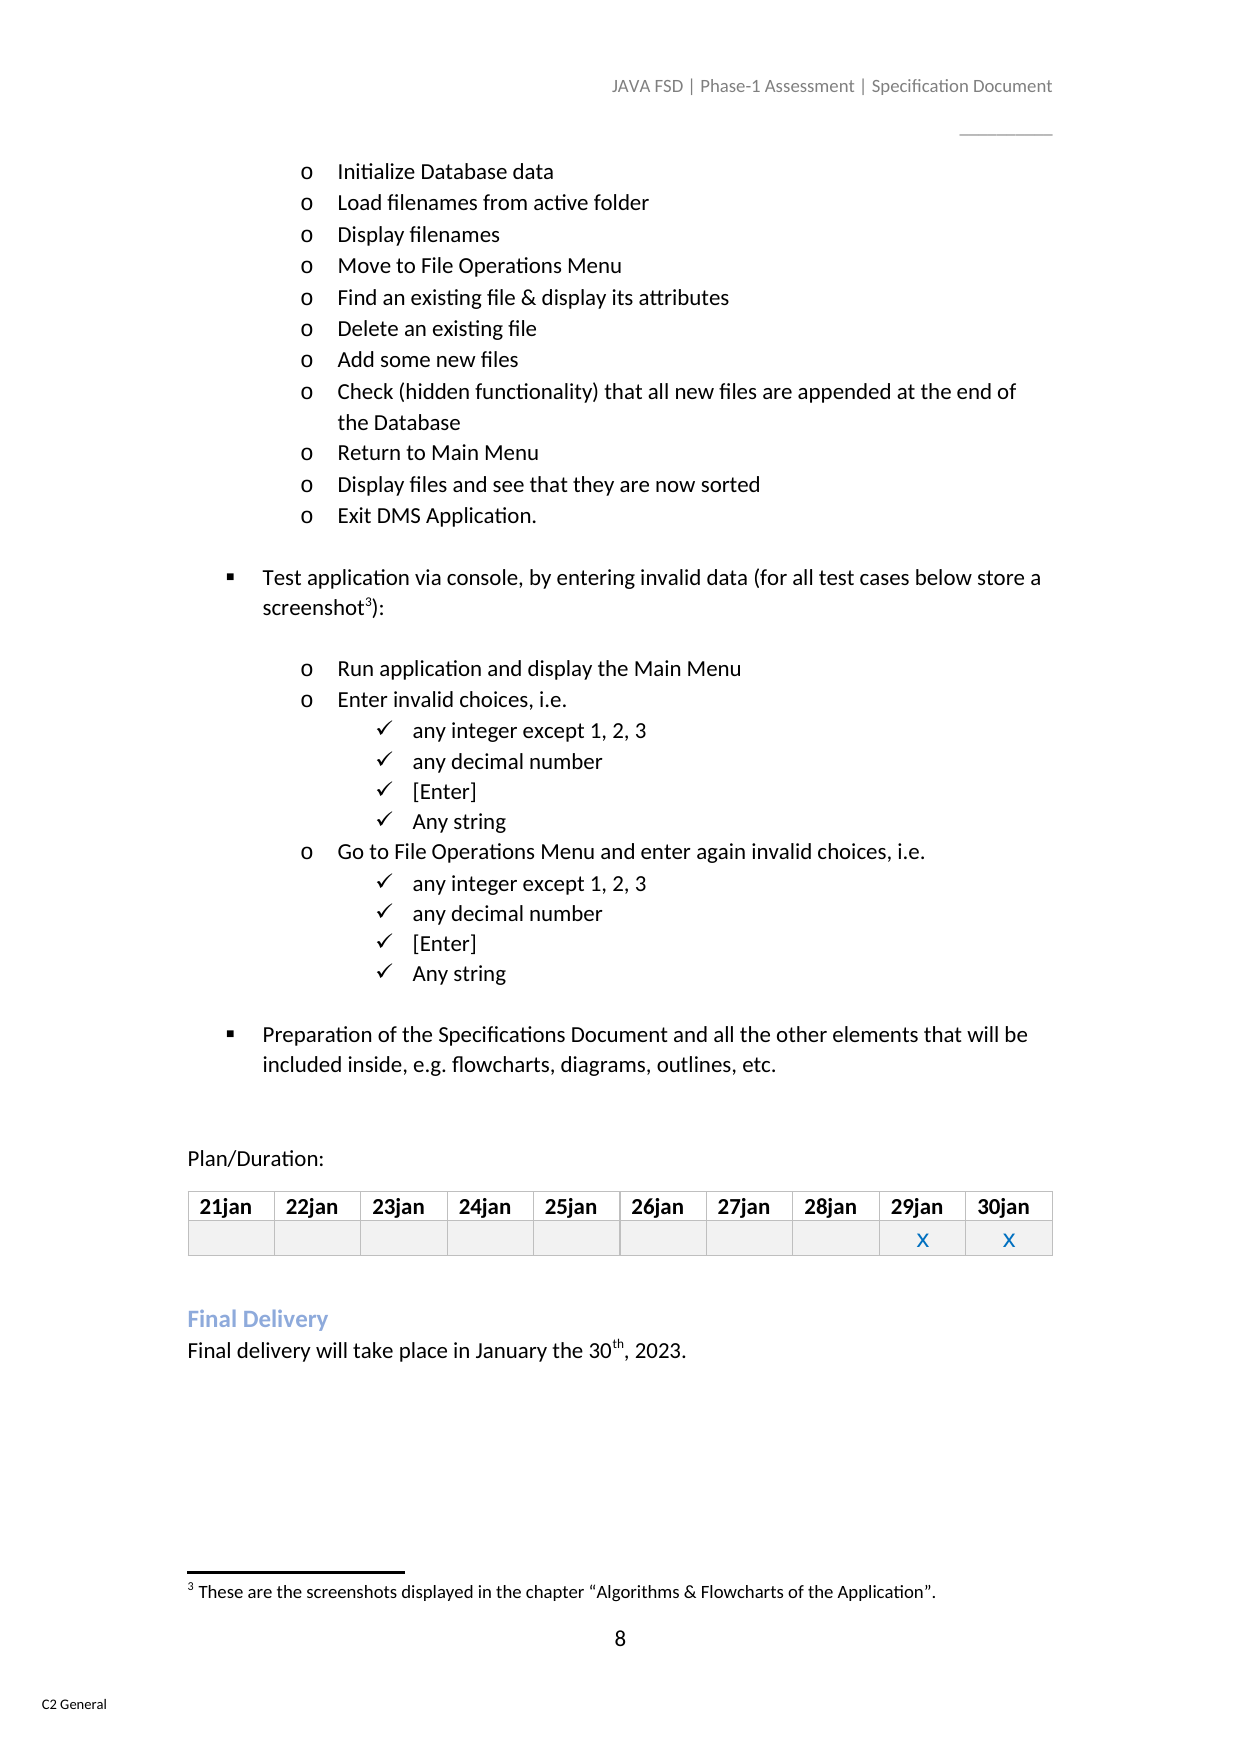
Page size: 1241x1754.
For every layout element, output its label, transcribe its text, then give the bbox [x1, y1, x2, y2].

table_header 21jan [189, 1192, 274, 1220]
table_cell [621, 1221, 706, 1255]
list Load filenames from active folder [300, 188, 1053, 217]
table_header 24jan [448, 1192, 533, 1220]
list any integer except 1, 2, 3 [375, 869, 1053, 897]
table_header 29jan [880, 1192, 965, 1220]
table_cell [534, 1221, 619, 1255]
list Enter invalid choices, i.e. [300, 685, 1053, 714]
list Display files and see that they are now sorted [300, 470, 1053, 499]
table_header 26jan [621, 1192, 706, 1220]
list Initialize Database data [300, 157, 1053, 186]
table_header 28jan [793, 1192, 879, 1220]
table_cell [275, 1221, 360, 1255]
text Final delivery will take place in January the 30th, 2023. [187, 1336, 1053, 1364]
table_cell x [880, 1221, 965, 1255]
list Return to Main Menu [300, 438, 1053, 468]
list any integer except 1, 2, 3 [375, 717, 1053, 745]
list Display filenames [300, 220, 1053, 249]
list Check (hidden functionality) that all new files are appended at the end of the Database [300, 377, 1053, 436]
list Any string [375, 959, 1053, 988]
list Find an existing file & display its attributes [300, 283, 1053, 312]
list Move to File Operations Menu [300, 251, 1053, 280]
table_header 27jan [707, 1192, 792, 1220]
list Test application via console, by entering invalid data (for all test cases below store a screenshot): [225, 563, 1053, 621]
list any decimal number [375, 747, 1053, 775]
table_header 22jan [275, 1192, 360, 1220]
list Any string [375, 807, 1053, 835]
table_cell [189, 1221, 274, 1255]
list Exit DMS Application. [300, 501, 1053, 531]
list Preparation of the Specifications Document and all the other elements that will be included inside, e.g. flowcharts, diagrams, outlines, etc. [225, 1020, 1053, 1078]
table_cell [361, 1221, 447, 1255]
subtitle Final Delivery [187, 1303, 1053, 1333]
text Plan/Duration: [187, 1144, 1053, 1172]
table_cell [793, 1221, 879, 1255]
table_header 25jan [534, 1192, 619, 1220]
list [Enter] [375, 929, 1053, 957]
table_header 30jan [966, 1192, 1052, 1220]
list Go to File Operations Menu and enter again invalid choices, i.e. [300, 837, 1053, 867]
list [Enter] [375, 777, 1053, 805]
list Add some new files [300, 346, 1053, 375]
table_cell [707, 1221, 792, 1255]
table_cell [448, 1221, 533, 1255]
table_header 23jan [361, 1192, 447, 1220]
table_cell x [966, 1221, 1052, 1255]
list Run application and display the Main Menu [300, 654, 1053, 683]
list Delete an existing file [300, 314, 1053, 343]
list any decimal number [375, 899, 1053, 927]
